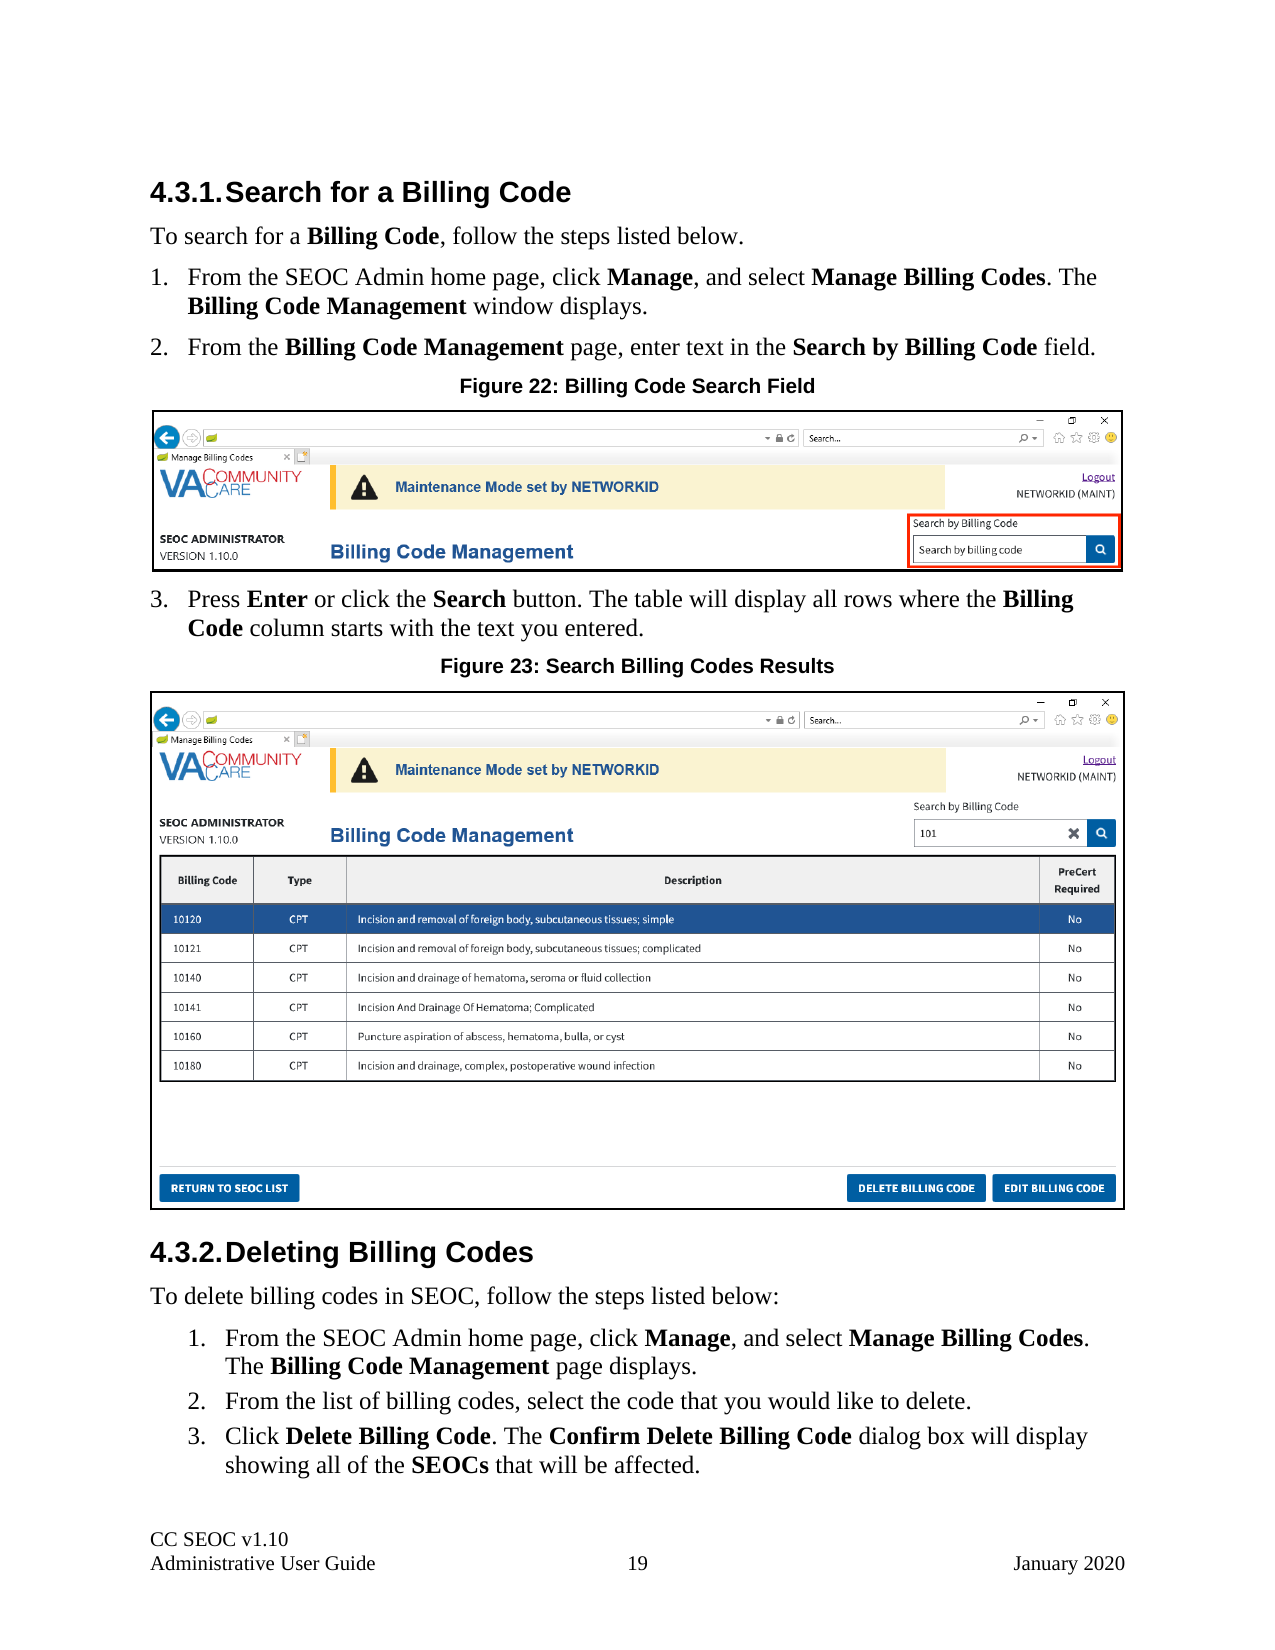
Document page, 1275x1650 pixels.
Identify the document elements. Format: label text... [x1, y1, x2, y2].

picture [161, 433, 173, 443]
list Press Enter or click the Search button. The table will display all rows where the Billing Code column starts with the text you entered. [150, 584, 1125, 642]
subtitle Search for a Billing Code [150, 175, 1125, 208]
text To search for a Billing Code, follow the steps listed below. [150, 221, 1125, 250]
text To delete billing codes in SEOC, follow the steps listed below: [150, 1281, 1125, 1310]
subtitle Deleting Billing Codes [150, 1235, 1125, 1269]
list From the Billing Code Management page, enter text in the Search by Billing Code field. [150, 332, 1125, 361]
picture [154, 412, 1121, 569]
list From the SEOC Admin home page, click Manage, and select Manage Billing Codes. The Billing Code Management page displays. [187, 1323, 1125, 1380]
list From the SEOC Admin home page, click Manage, and select Manage Billing Codes. The Billing Code Management window displays. [150, 262, 1125, 320]
list From the list of billing codes, select the code that you would like to delete. [187, 1386, 1125, 1415]
list Click Delete Billing Code. The Confirm Delete Billing Code dialog box will display showing all of the SEOCs that will be affected. [187, 1421, 1125, 1479]
picture [152, 693, 1123, 1208]
